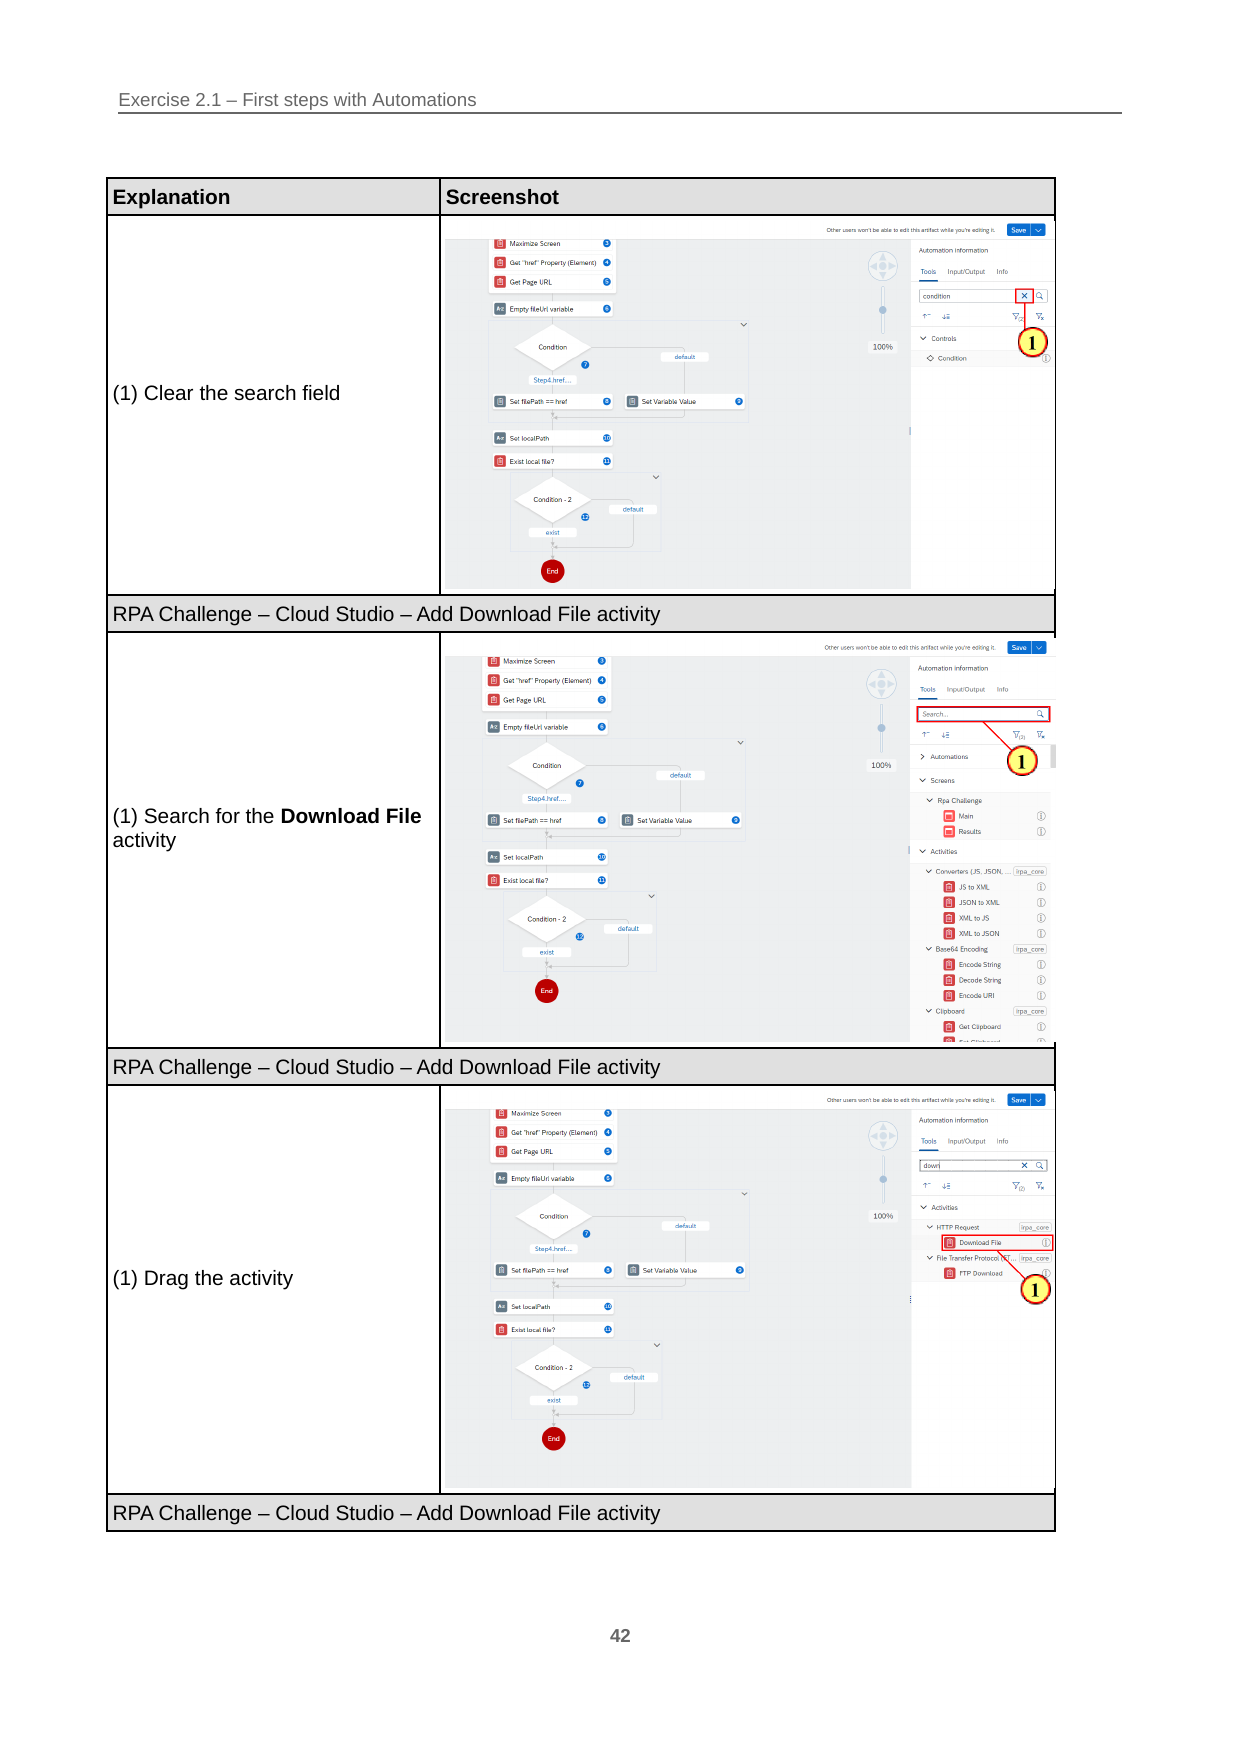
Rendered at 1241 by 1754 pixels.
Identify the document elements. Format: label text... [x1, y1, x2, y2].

table_cell (1) Drag the activity [108, 1086, 439, 1493]
table_cell [441, 633, 1054, 1047]
table_header Screenshot [441, 179, 1054, 214]
table_cell RPA Challenge – Cloud Studio – Add Download File activity [108, 1495, 1054, 1530]
table_cell (1) Clear the search field [108, 216, 439, 594]
table_cell [441, 1086, 1054, 1493]
table_cell (1) Search for the Download File activity [108, 633, 439, 1047]
table_header Explanation [108, 179, 439, 214]
picture [445, 638, 1056, 1042]
table_cell RPA Challenge – Cloud Studio – Add Download File activity [108, 596, 1054, 631]
table_cell [441, 216, 1054, 594]
table_cell RPA Challenge – Cloud Studio – Add Download File activity [108, 1049, 1054, 1084]
picture [445, 1091, 1055, 1488]
picture [445, 221, 1055, 589]
